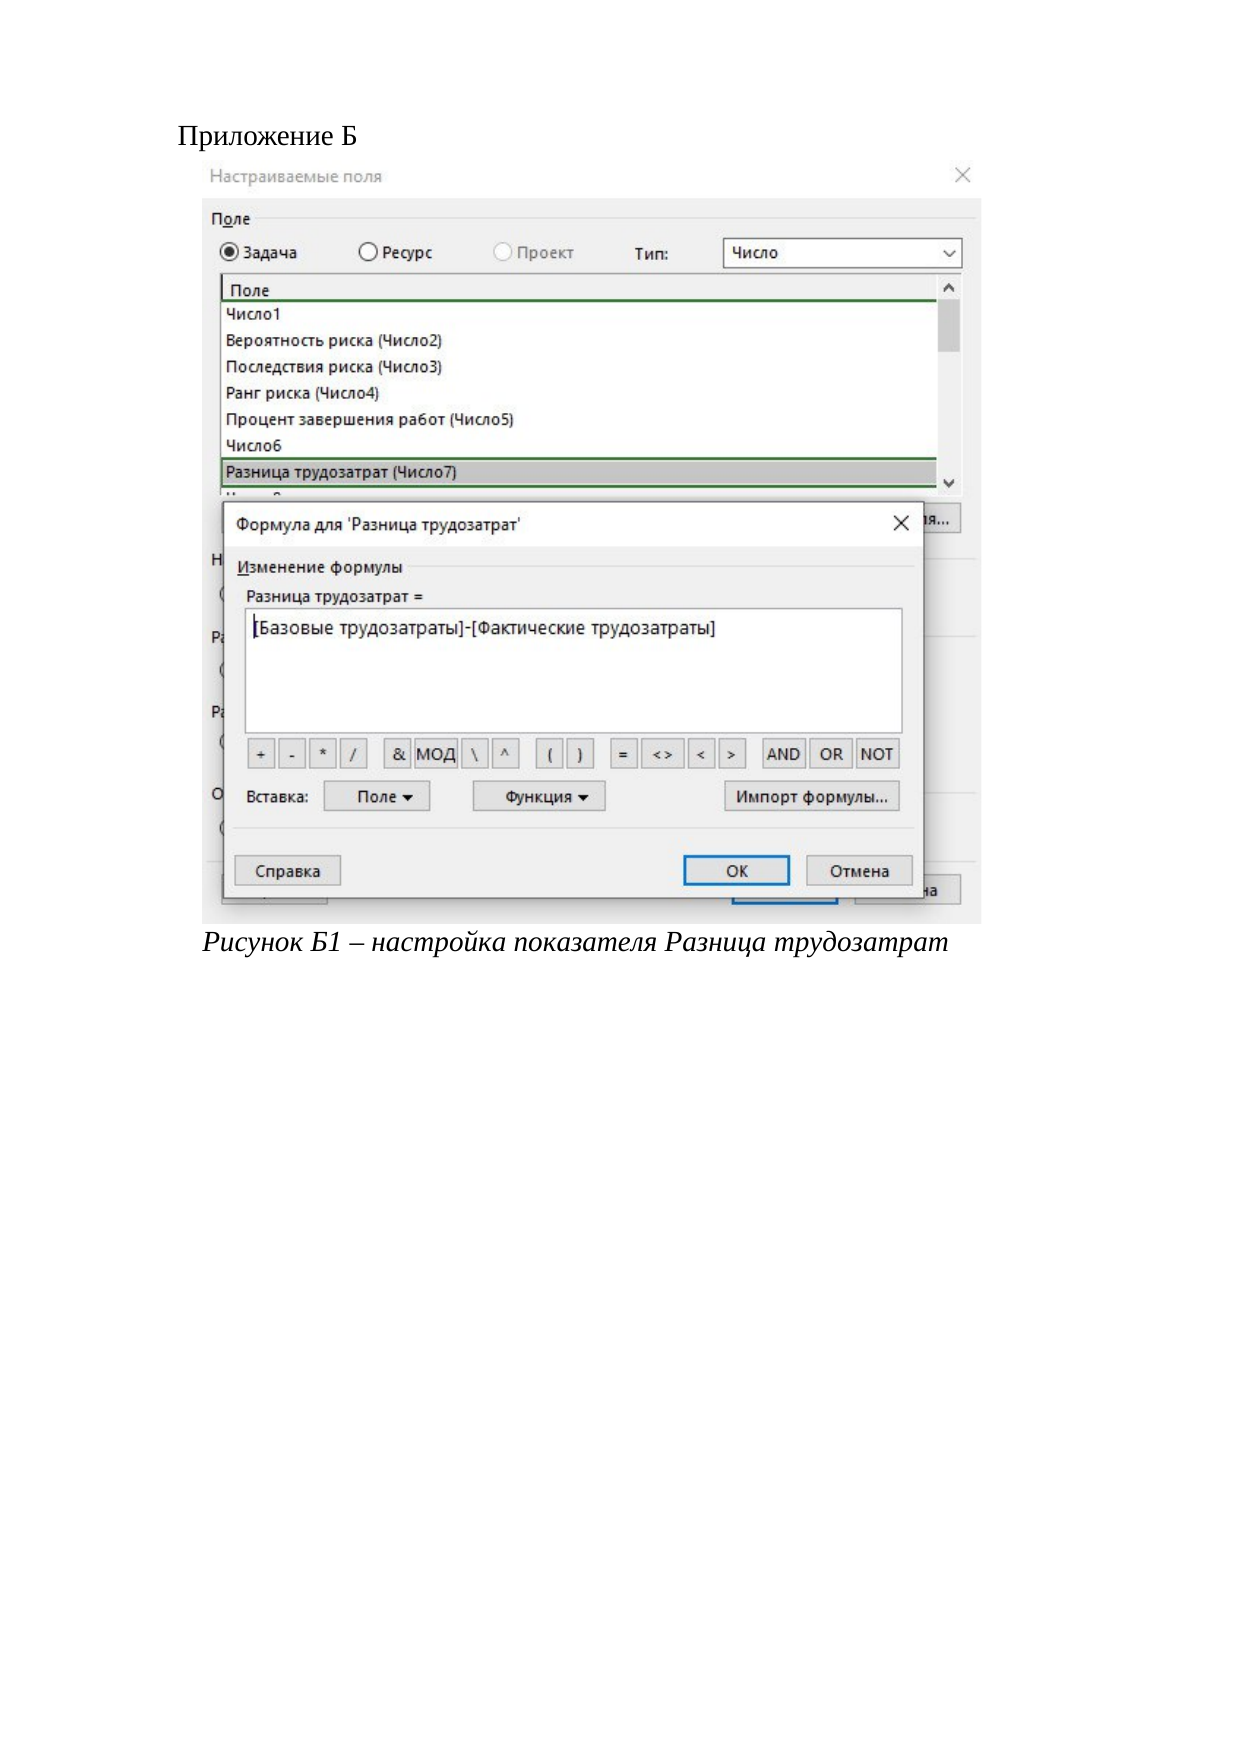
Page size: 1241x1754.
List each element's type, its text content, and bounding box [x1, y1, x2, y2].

picture [202, 160, 982, 924]
text Рисунок Б1 – настройка показателя Разница трудозатрат [202, 924, 1152, 957]
subtitle Приложение Б [177, 118, 1152, 152]
